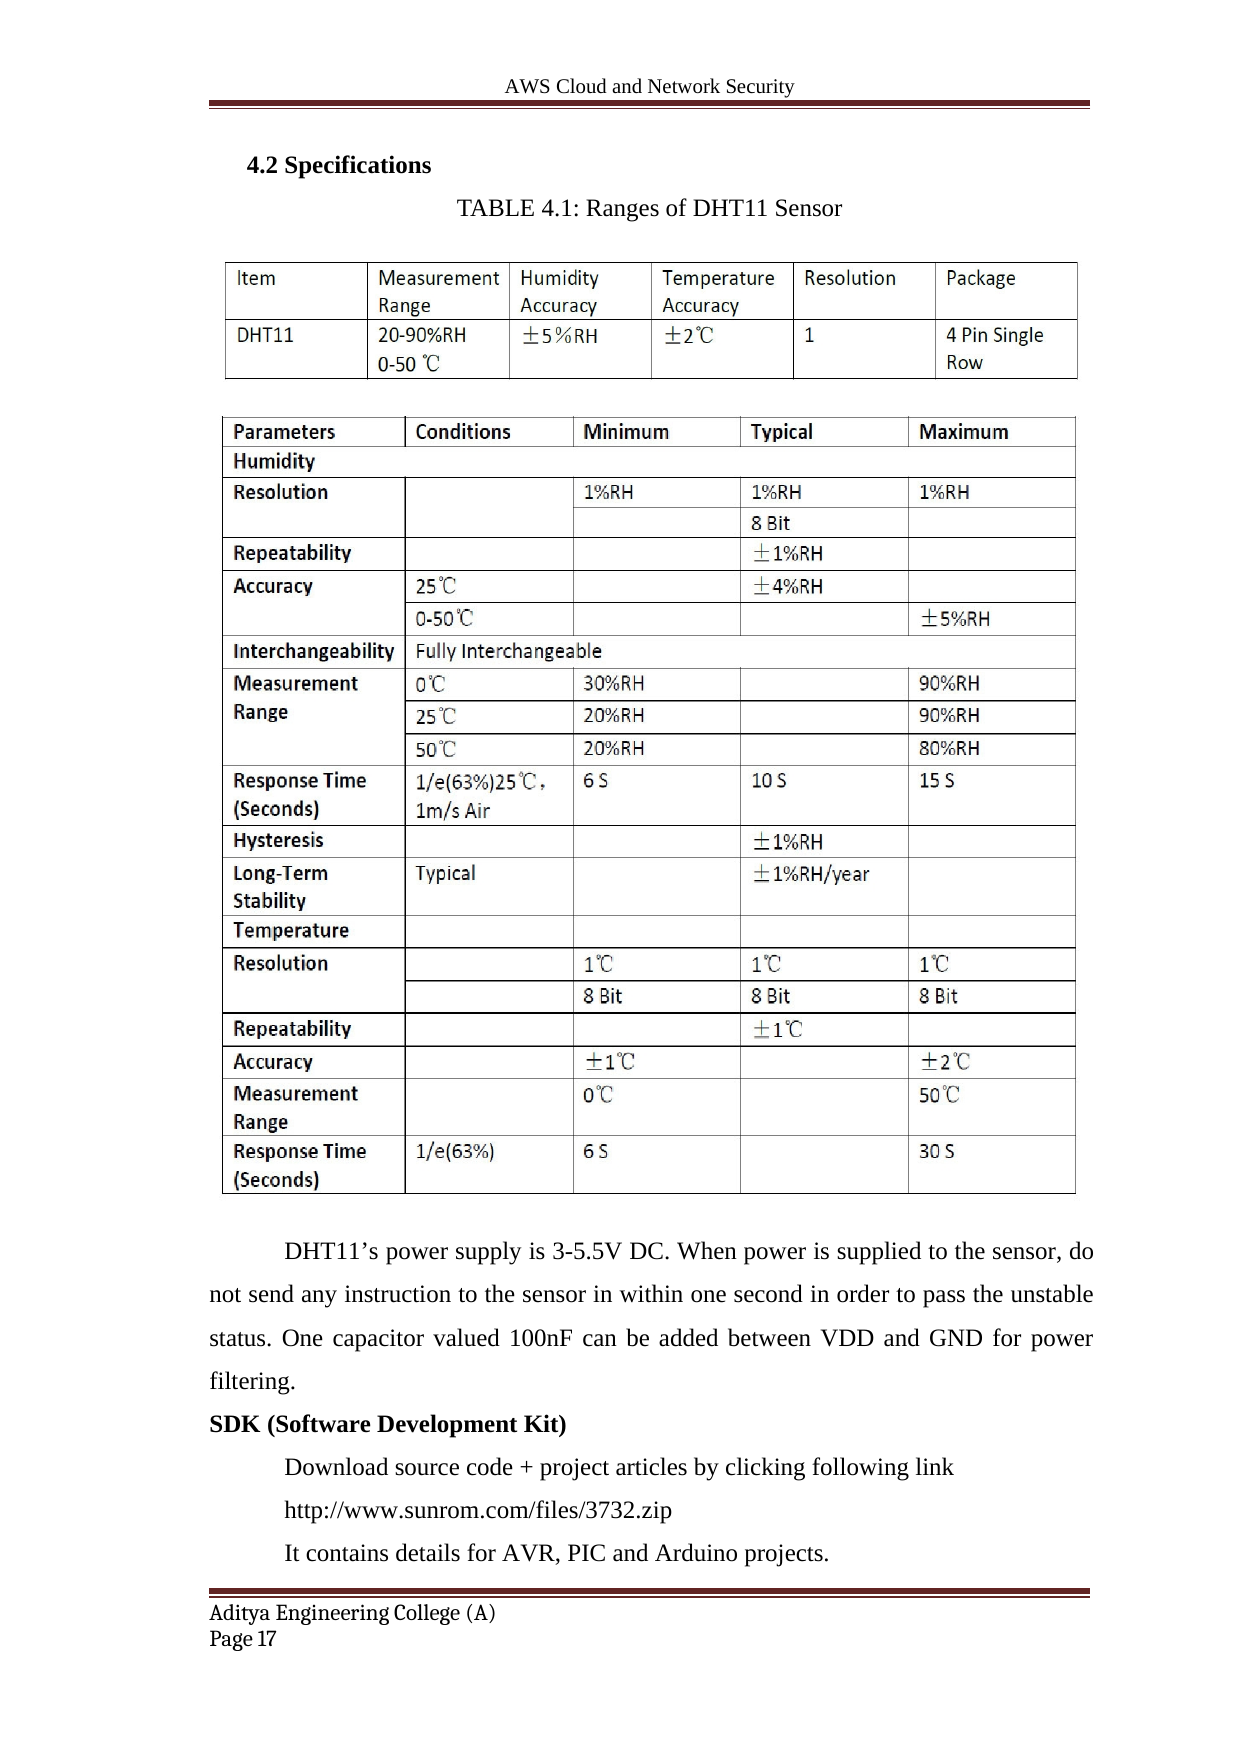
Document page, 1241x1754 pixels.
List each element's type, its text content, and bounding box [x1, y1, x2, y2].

text It contains details for AVR, PIC and Arduino projects. [209, 1538, 1095, 1567]
list Specifications [247, 150, 1095, 179]
subtitle SDK (Software Development Kit) [209, 1409, 1090, 1438]
subtitle TABLE 4.1: Ranges of DHT11 Sensor [209, 193, 1090, 222]
text Download source code + project articles by clicking following link [209, 1452, 1095, 1481]
text DHT11’s power supply is 3-5.5V DC. When power is supplied to the sensor, do not send any instruction to the sensor in within one second in order to pass the unstable status. One capacitor valued 100nF can be added between VDD and GND for power filtering. [209, 1236, 1095, 1394]
text http://www.sunrom.com/files/3732.zip [209, 1495, 1095, 1524]
picture [212, 251, 1088, 1208]
